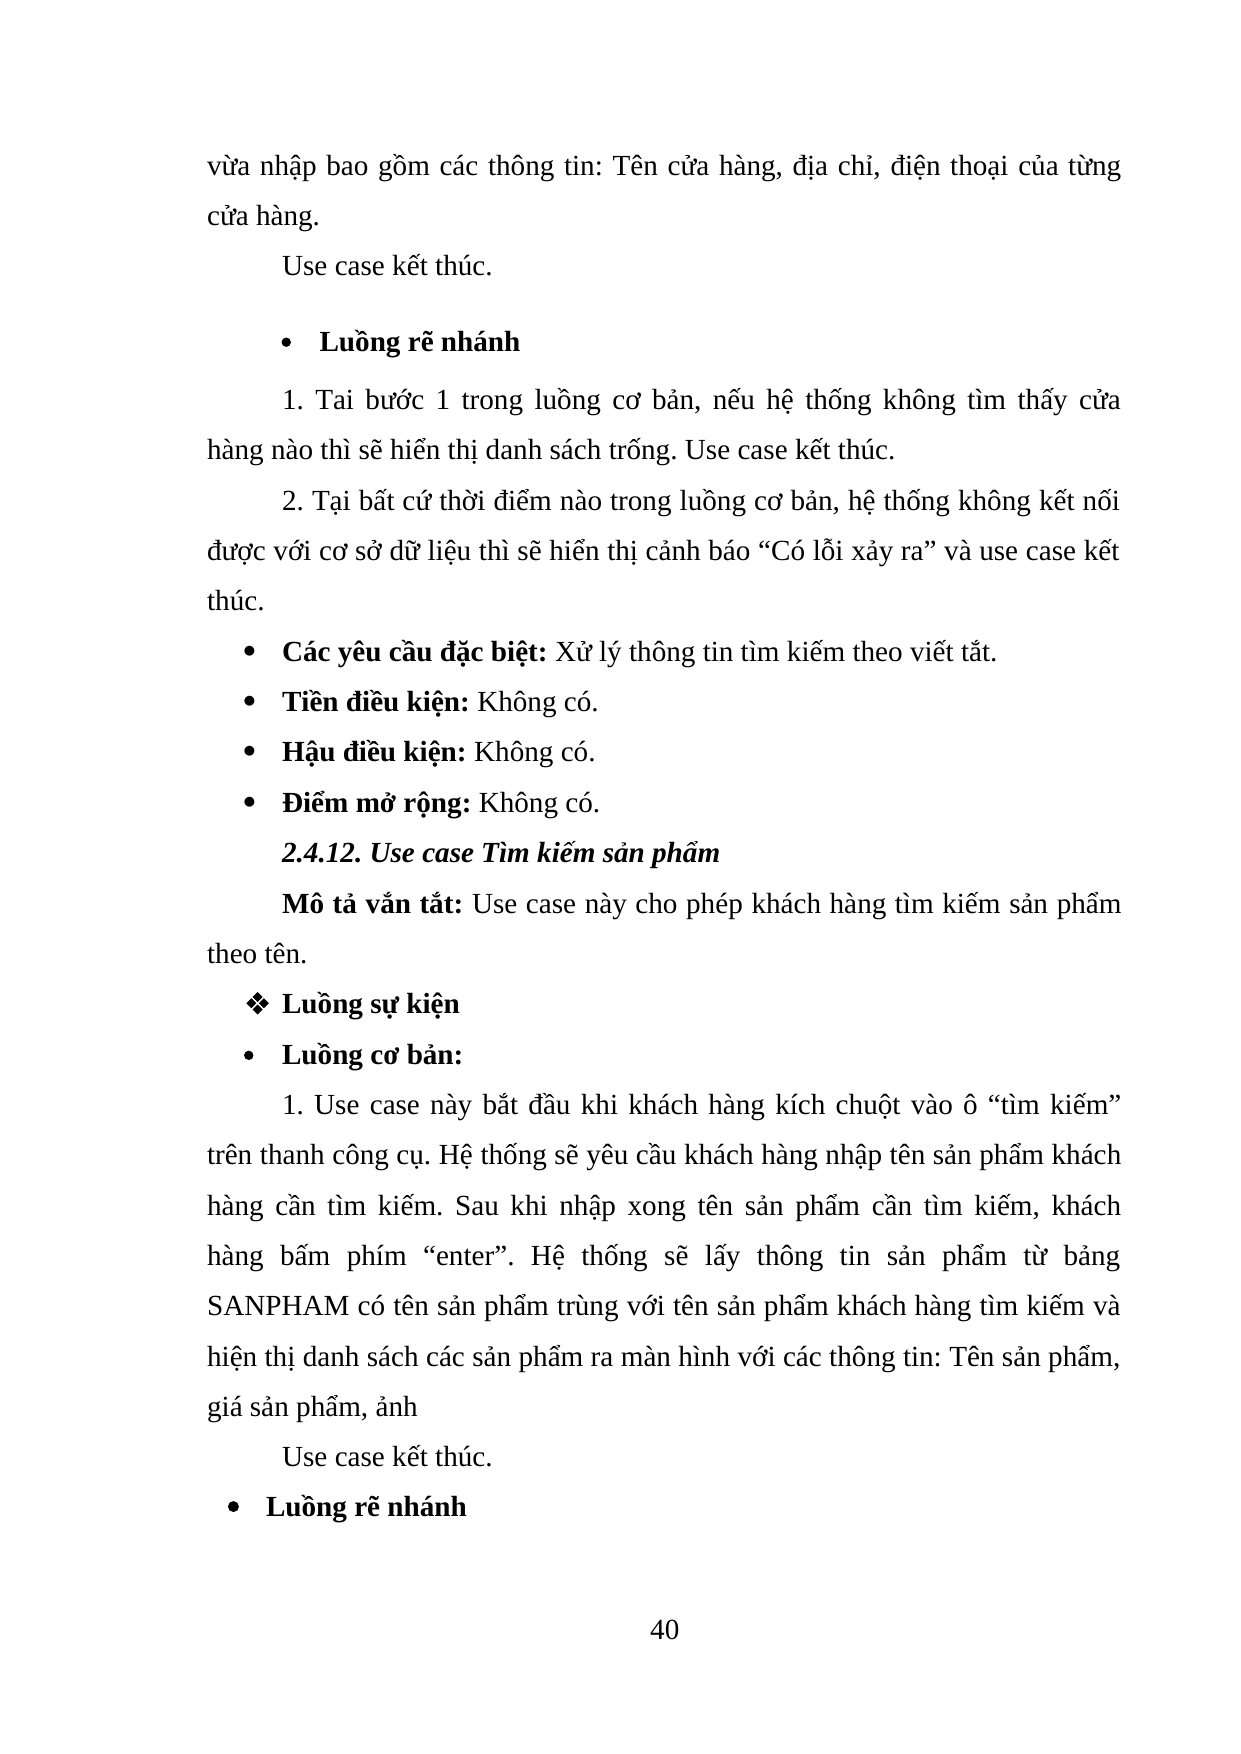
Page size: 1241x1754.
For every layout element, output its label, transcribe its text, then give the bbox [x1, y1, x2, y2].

list Điểm mở rộng: Không có. [244, 785, 1122, 819]
text Mô tả vắn tắt: Use case này cho phép khách hàng tìm kiếm sản phẩm theo tên. [207, 886, 1122, 969]
text Use case Tìm kiếm sản phẩm [282, 835, 1122, 869]
text 2. Tại bất cứ thời điểm nào trong luồng cơ bản, hệ thống không kết nối được với cơ sở dữ liệu thì sẽ hiển thị cảnh báo “Có lỗi xảy ra” và use case kết thúc. [207, 483, 1122, 617]
list Luồng cơ bản: [244, 1037, 1122, 1070]
list Luồng sự kiện [244, 986, 1122, 1020]
list Các yêu cầu đặc biệt: Xử lý thông tin tìm kiếm theo viết tắt. [244, 634, 1122, 667]
list Tiền điều kiện: Không có. [244, 684, 1122, 718]
text 1. Tai bước 1 trong luồng cơ bản, nếu hệ thống không tìm thấy cửa hàng nào thì sẽ hiển thị danh sách trống. Use case kết thúc. [207, 382, 1122, 466]
text Use case kết thúc. [207, 248, 1122, 282]
text 1. Use case này bắt đầu khi khách hàng kích chuột vào ô “tìm kiếm” trên thanh công cụ. Hệ thống sẽ yêu cầu khách hàng nhập tên sản phẩm khách hàng cần tìm kiếm. Sau khi nhập xong tên sản phẩm cần tìm kiếm, khách hàng bấm phím “enter”. Hệ thống sẽ lấy thông tin sản phẩm từ bảng SANPHAM có tên sản phẩm trùng với tên sản phẩm khách hàng tìm kiếm và hiện thị danh sách các sản phẩm ra màn hình với các thông tin: Tên sản phẩm, giá sản phẩm, ảnh [207, 1087, 1122, 1422]
list Hậu điều kiện: Không có. [244, 734, 1122, 768]
list Luồng rẽ nhánh [228, 1489, 1122, 1523]
text Use case kết thúc. [207, 1439, 1122, 1473]
list Luồng rẽ nhánh [282, 324, 1122, 357]
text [207, 148, 1122, 232]
